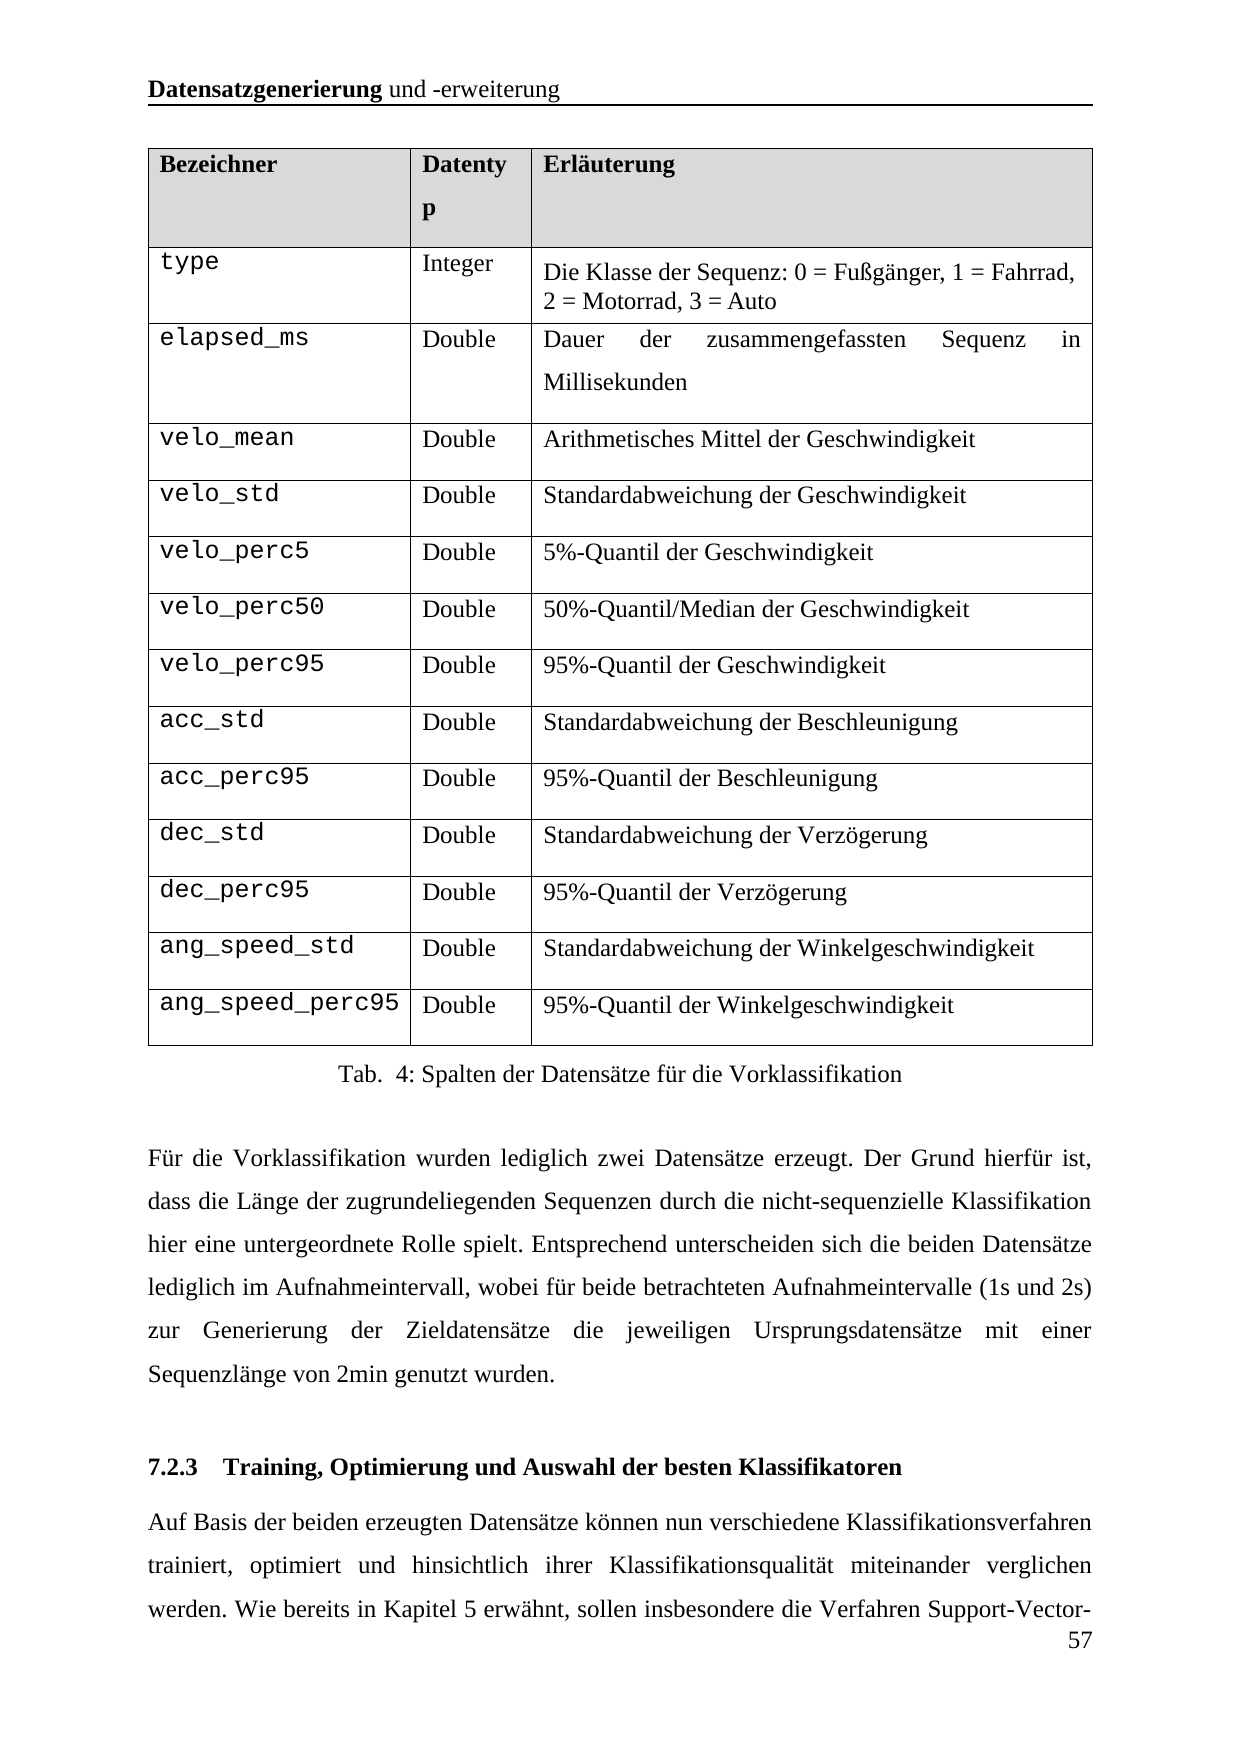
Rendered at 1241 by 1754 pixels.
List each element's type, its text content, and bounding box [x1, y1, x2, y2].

table_header Bezeichner [149, 149, 410, 247]
table_cell velo_perc5 [149, 537, 410, 593]
table_cell Double [411, 933, 531, 989]
text Für die Vorklassifikation wurden lediglich zwei Datensätze erzeugt. Der Grund hierfür ist, dass die Länge der zugrundeliegenden Sequenzen durch die nicht-sequenzielle Klassifikation hier eine untergeordnete Rolle spielt. Entsprechend unterscheiden sich die beiden Datensätze lediglich im Aufnahmeintervall, wobei für beide betrachteten Aufnahmeintervalle (1s und 2s) zur Generierung der Zieldatensätze die jeweiligen Ursprungsdatensätze mit einer Sequenzlänge von 2min genutzt wurden. [148, 1143, 1093, 1387]
subtitle Training, Optimierung und Auswahl der besten Klassifikatoren [148, 1452, 1093, 1481]
table_header Erläuterung [532, 149, 1092, 247]
table_cell Double [411, 537, 531, 593]
table_cell dec_std [149, 820, 410, 876]
table_cell Standardabweichung der Verzögerung [532, 820, 1092, 876]
table_cell 5%-Quantil der Geschwindigkeit [532, 537, 1092, 593]
table_cell 95%-Quantil der Winkelgeschwindigkeit [532, 990, 1092, 1045]
table_cell velo_perc50 [149, 594, 410, 649]
table_cell acc_perc95 [149, 764, 410, 819]
table_cell elapsed_ms [149, 324, 410, 423]
table_cell Standardabweichung der Geschwindigkeit [532, 481, 1092, 536]
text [148, 1507, 1093, 1622]
table_cell Double [411, 820, 531, 876]
table_cell velo_mean [149, 424, 410, 479]
table_cell dec_perc95 [149, 877, 410, 932]
table_cell ang_speed_perc95 [149, 990, 410, 1045]
table_cell Double [411, 877, 531, 932]
table_cell Double [411, 594, 531, 649]
table_cell velo_perc95 [149, 650, 410, 706]
table_cell Double [411, 990, 531, 1045]
table_cell ang_speed_std [149, 933, 410, 989]
table_cell Die Klasse der Sequenz: 0 = Fußgänger, 1 = Fahrrad, 2 = Motorrad, 3 = Auto [532, 248, 1092, 323]
table_cell Double [411, 650, 531, 706]
table_cell 50%-Quantil/Median der Geschwindigkeit [532, 594, 1092, 649]
table_cell Integer [411, 248, 531, 323]
table_cell 95%-Quantil der Verzögerung [532, 877, 1092, 932]
table_header Datentyp [411, 149, 531, 247]
table_cell Double [411, 324, 531, 423]
table_cell acc_std [149, 707, 410, 762]
table_cell Standardabweichung der Winkelgeschwindigkeit [532, 933, 1092, 989]
table_cell Standardabweichung der Beschleunigung [532, 707, 1092, 762]
table_cell 95%-Quantil der Geschwindigkeit [532, 650, 1092, 706]
table_cell Double [411, 481, 531, 536]
table_cell Dauer der zusammengefassten Sequenz in Millisekunden [532, 324, 1092, 423]
table_cell Double [411, 707, 531, 762]
table_cell Double [411, 424, 531, 479]
table_cell type [149, 248, 410, 323]
table_cell Double [411, 764, 531, 819]
table_cell velo_std [149, 481, 410, 536]
table_cell 95%-Quantil der Beschleunigung [532, 764, 1092, 819]
table_cell Arithmetisches Mittel der Geschwindigkeit [532, 424, 1092, 479]
